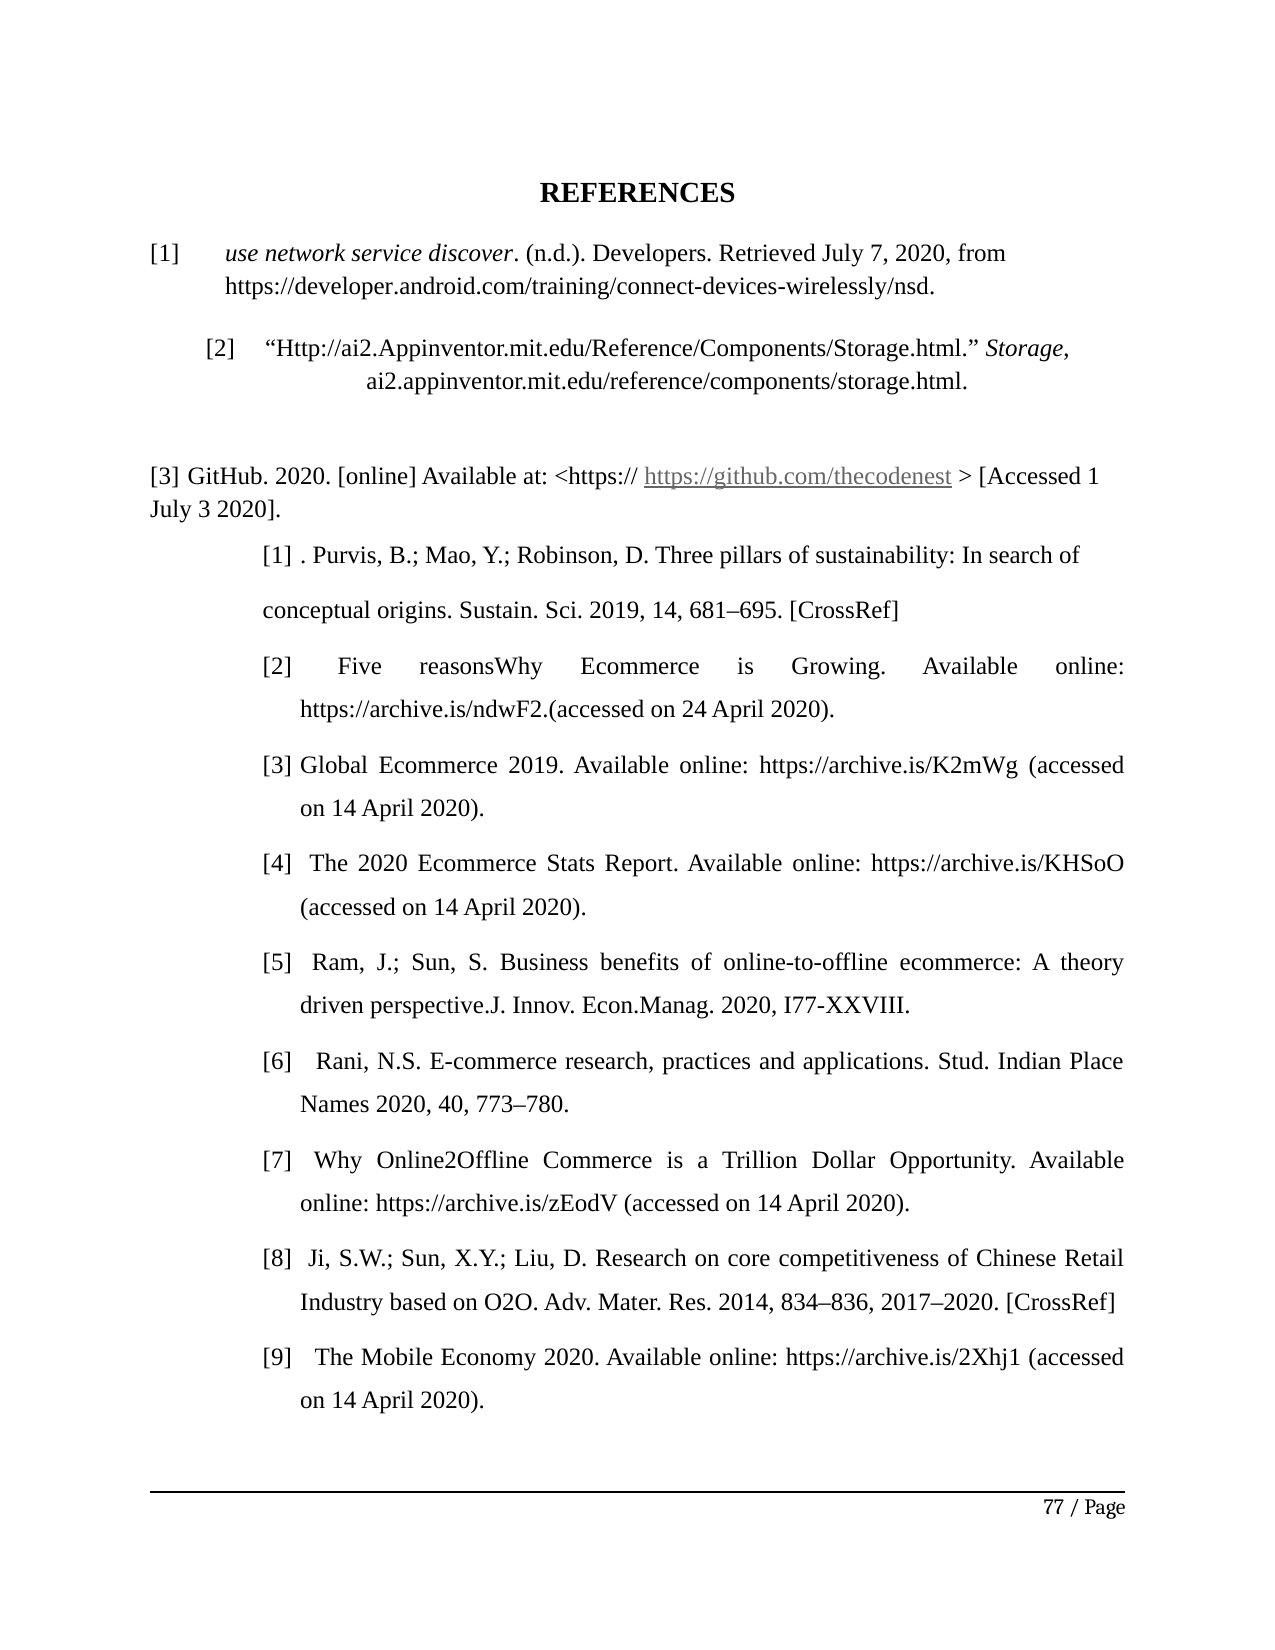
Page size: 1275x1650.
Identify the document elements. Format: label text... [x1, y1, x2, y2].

text [1] use network service discover. (n.d.). Developers. Retrieved July 7, 2020, from https://developer.android.com/training/connect-devices-wirelessly/nsd. [150, 238, 1125, 299]
text REFERENCES [150, 175, 1125, 208]
text July 3 2020]. [150, 494, 1125, 523]
text Rani, N.S. E-commerce research, practices and applications. Stud. Indian Place Names 2020, 40, 773–780. [262, 1046, 1125, 1118]
text Global Ecommerce 2019. Available online: https://archive.is/K2mWg (accessed on 14 April 2020). [262, 750, 1125, 822]
text Ji, S.W.; Sun, X.Y.; Liu, D. Research on core competitiveness of Chinese Retail Industry based on O2O. Adv. Mater. Res. 2014, 834–836, 2017–2020. [CrossRef] [262, 1243, 1125, 1315]
text [2] “Http://ai2.Appinventor.mit.edu/Reference/Components/Storage.html.” Storage, ai2.appinventor.mit.edu/reference/components/storage.html. [150, 333, 1125, 395]
list conceptual origins. Sustain. Sci. 2019, 14, 681–695. [CrossRef] [262, 595, 1125, 624]
text . Purvis, B.; Mao, Y.; Robinson, D. Three pillars of sustainability: In search of [262, 540, 1125, 568]
text Ram, J.; Sun, S. Business benefits of online-to-offline ecommerce: A theory driven perspective.J. Innov. Econ.Manag. 2020, I77-XXVIII. [262, 947, 1125, 1019]
text [3] GitHub. 2020. [online] Available at: <https:// https://github.com/thecodenest > [Accessed 1 [150, 461, 1125, 490]
text Five reasonsWhy Ecommerce is Growing. Available online: https://archive.is/ndwF2.(accessed on 24 April 2020). [262, 651, 1125, 723]
text Why Online2Offline Commerce is a Trillion Dollar Opportunity. Available online: https://archive.is/zEodV (accessed on 14 April 2020). [262, 1145, 1125, 1217]
text The Mobile Economy 2020. Available online: https://archive.is/2Xhj1 (accessed on 14 April 2020). [262, 1342, 1125, 1414]
text The 2020 Ecommerce Stats Report. Available online: https://archive.is/KHSoO (accessed on 14 April 2020). [262, 848, 1125, 920]
